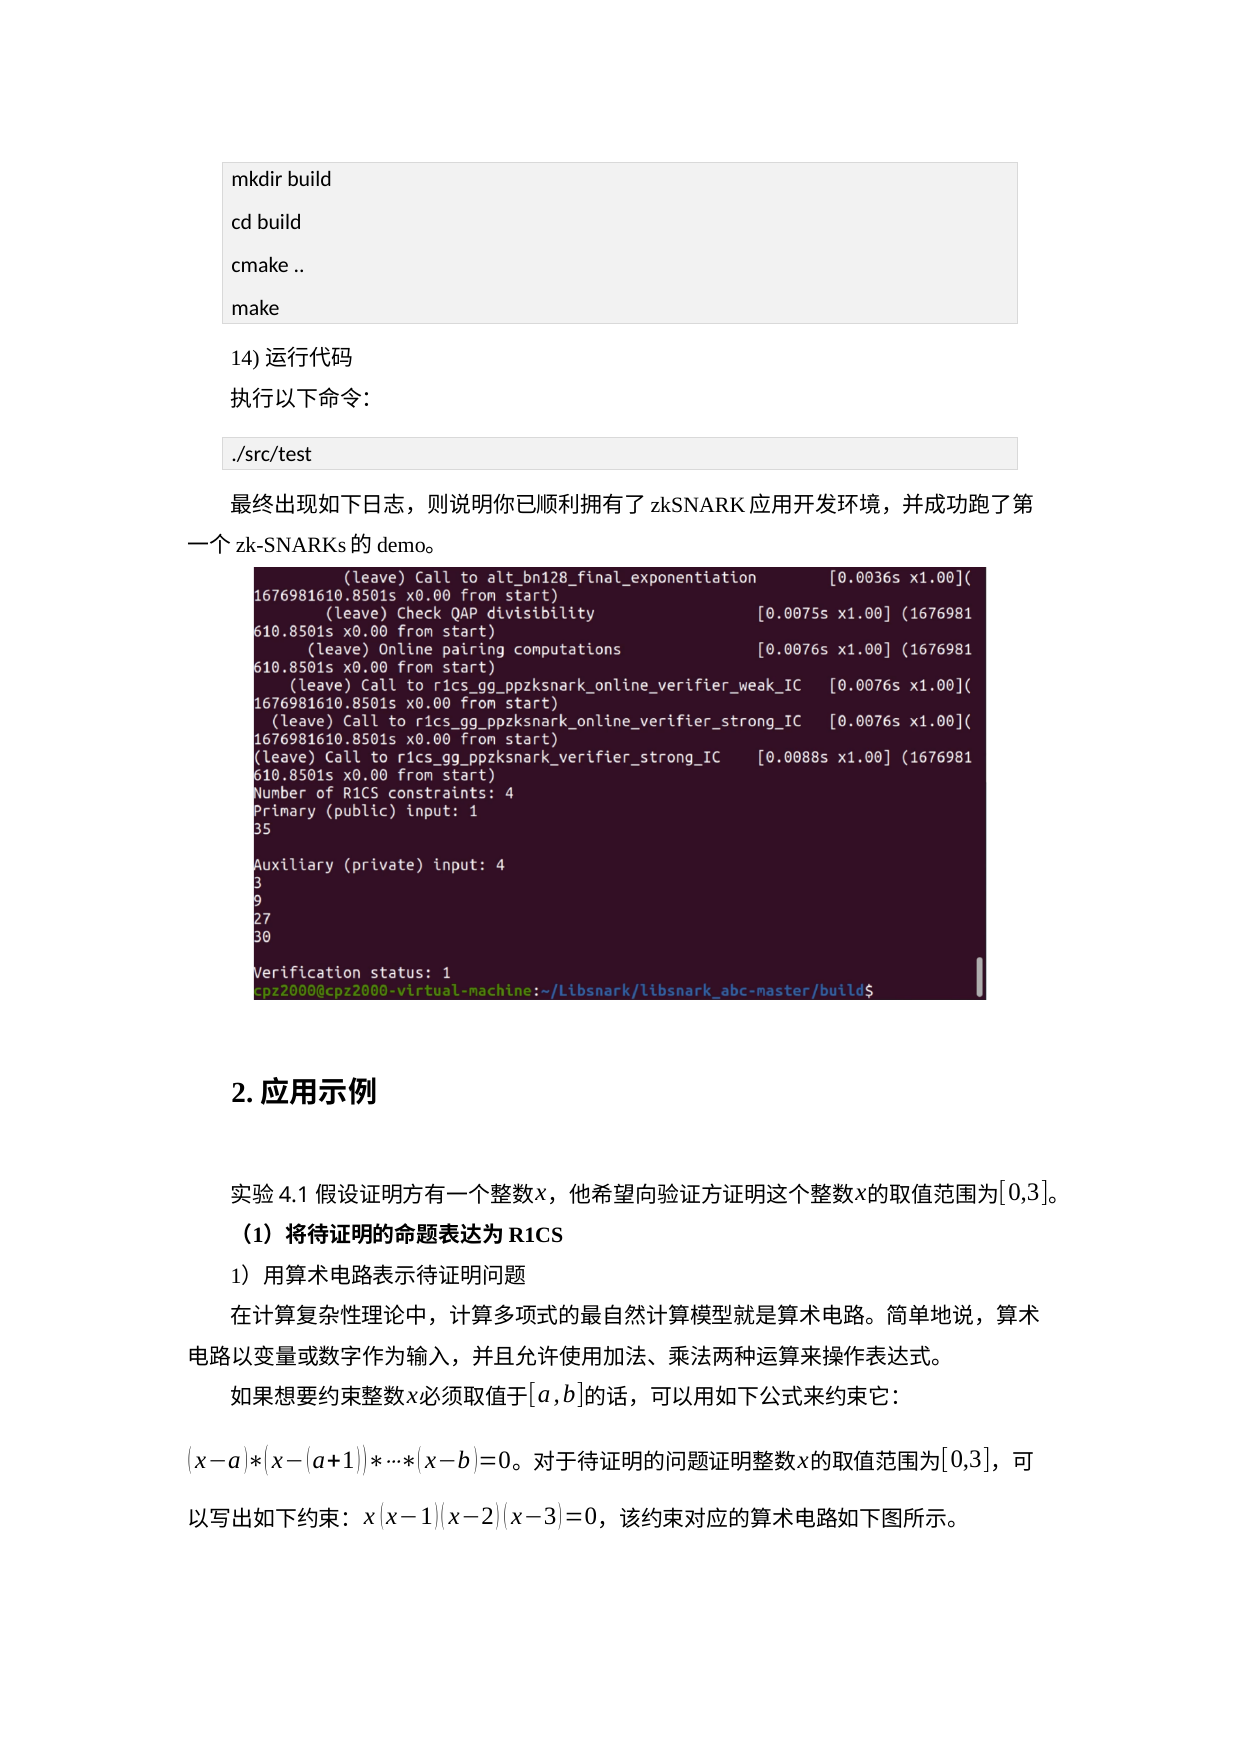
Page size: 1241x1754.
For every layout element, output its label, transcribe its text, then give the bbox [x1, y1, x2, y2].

text make [223, 291, 1017, 323]
text mkdir build [223, 163, 1017, 192]
subtitle 2. 应用示例 [231, 1058, 1053, 1123]
picture [253, 567, 987, 1000]
text cd build [223, 205, 1017, 235]
text 实验4.1 假设证明方有一个整数，他希望向验证方证明这个整数的取值范围为。 [187, 1176, 1053, 1209]
text ./src/test [223, 438, 1017, 469]
text 如果想要约束整数必须取值于的话，可以用如下公式来约束它：。对于待证明的问题证明整数的取值范围为，可以写出如下约束：，该约束对应的算术电路如下图所示。 [187, 1379, 1053, 1533]
text 14) 运行代码 [187, 340, 1053, 372]
text 执行以下命令： [187, 380, 1053, 413]
text 在计算复杂性理论中，计算多项式的最自然计算模型就是算术电路。简单地说，算术电路以变量或数字作为输入，并且允许使用加法、乘法两种运算来操作表达式。 [187, 1298, 1053, 1371]
text cmake .. [223, 248, 1017, 278]
text （1）将待证明的命题表达为R1CS [187, 1217, 1053, 1249]
text 最终出现如下日志，则说明你已顺利拥有了zkSNARK应用开发环境，并成功跑了第一个zk-SNARKs的demo。 [187, 486, 1053, 559]
text 1）用算术电路表示待证明问题 [187, 1257, 1053, 1290]
